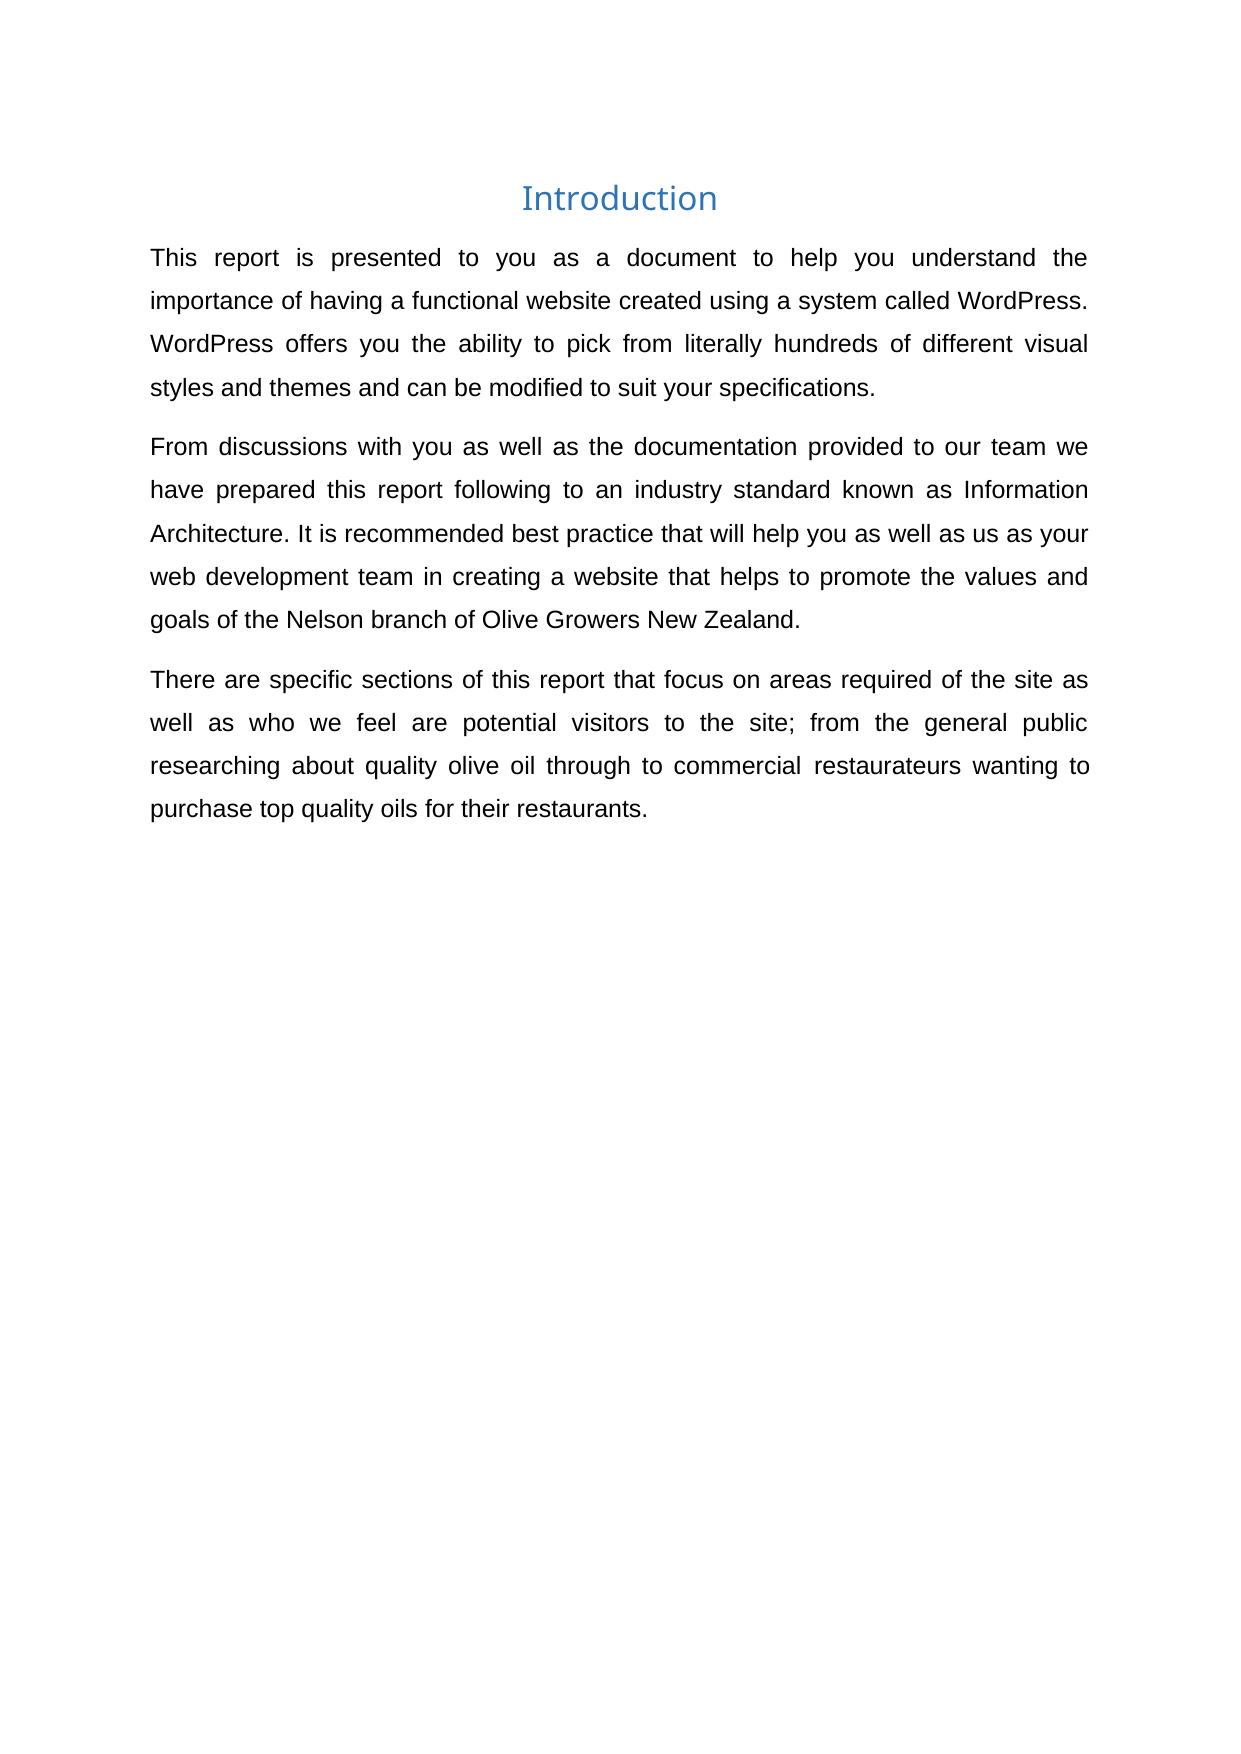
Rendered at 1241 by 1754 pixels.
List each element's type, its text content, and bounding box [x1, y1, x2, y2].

subtitle Introduction [150, 175, 1090, 220]
text This report is presented to you as a document to help you understand the importance of having a functional website created using a system called WordPress. WordPress offers you the ability to pick from literally hundreds of different visual styles and themes and can be modified to suit your specifications. [150, 243, 1090, 401]
text From discussions with you as well as the documentation provided to our team we have prepared this report following to an industry standard known as Information Architecture. It is recommended best practice that will help you as well as us as your web development team in creating a website that helps to promote the values and goals of the Nelson branch of Olive Growers New Zealand. [150, 432, 1090, 633]
text There are specific sections of this report that focus on areas required of the site as well as who we feel are potential visitors to the site; from the general public researching about quality olive oil through to commercial restaurateurs wanting to purchase top quality oils for their restaurants. [150, 664, 1090, 823]
